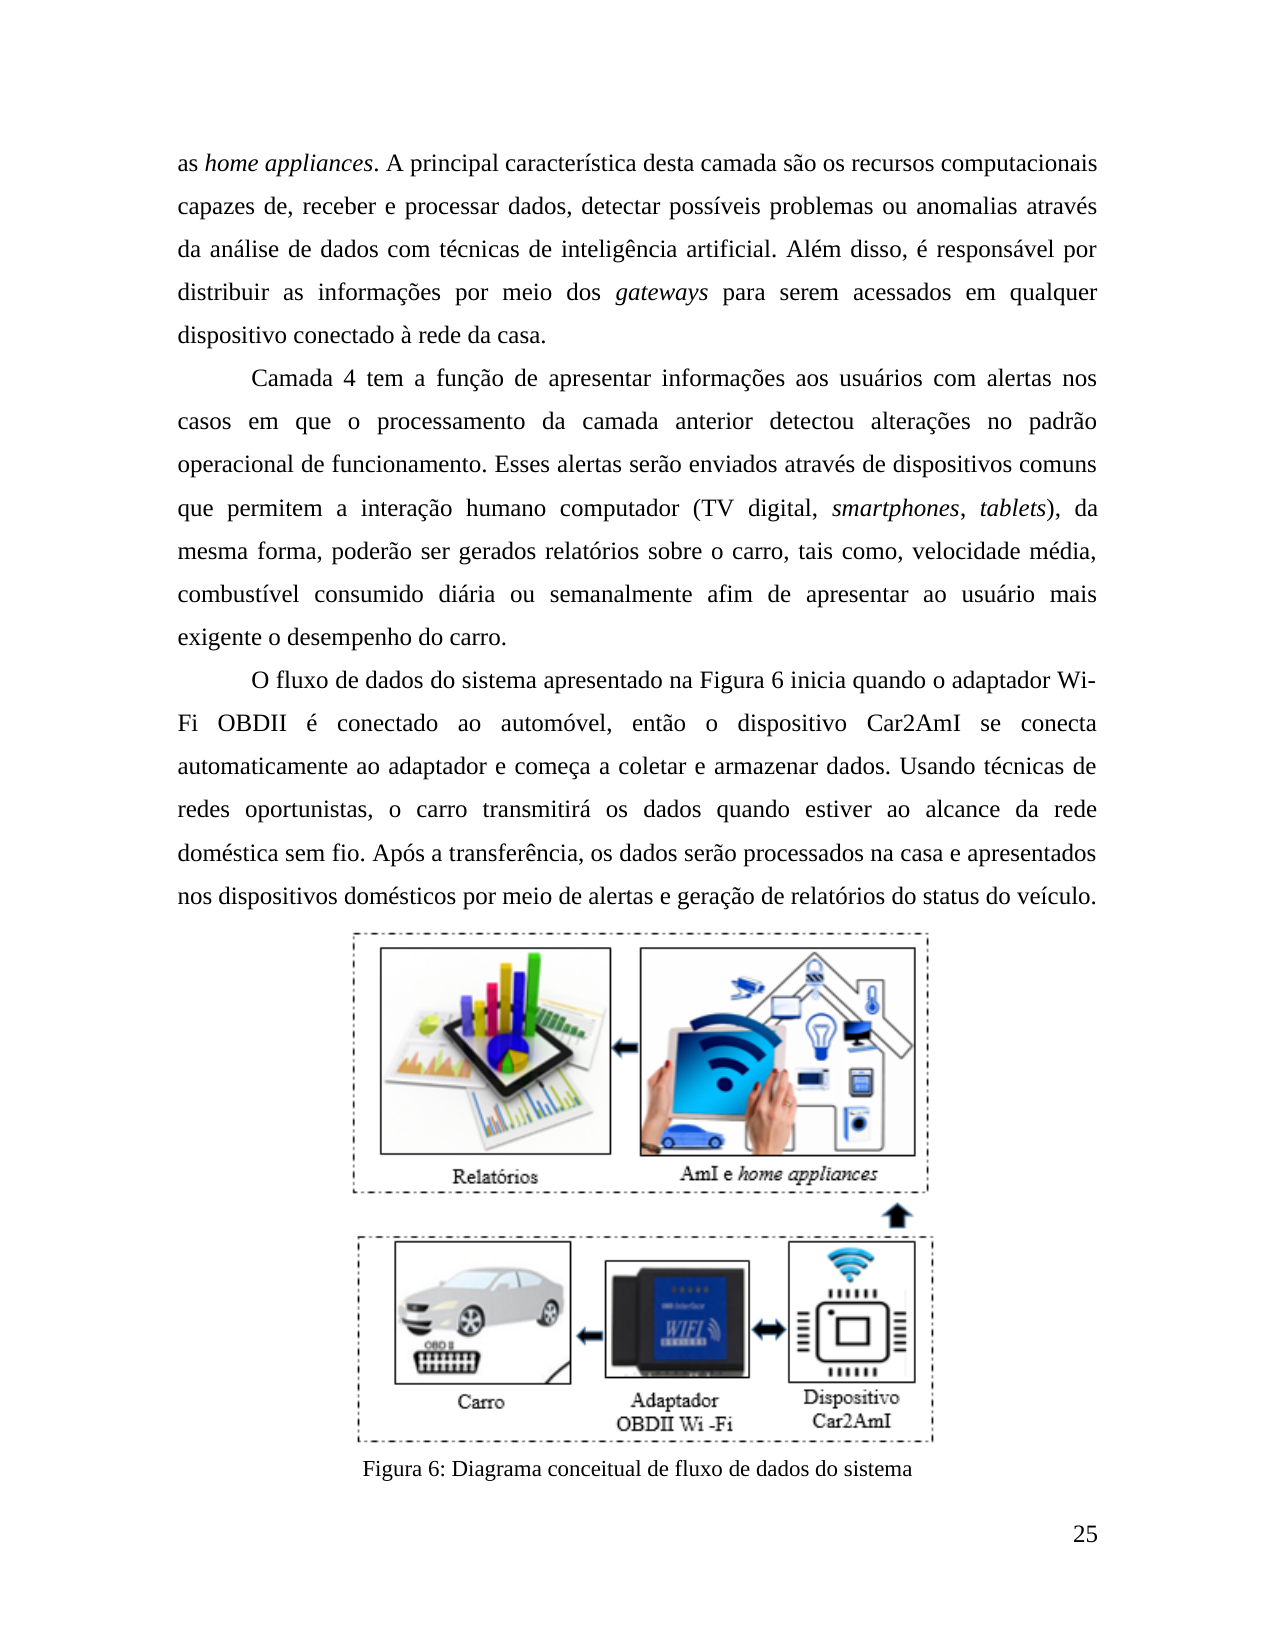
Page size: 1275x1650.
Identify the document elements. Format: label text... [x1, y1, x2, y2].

picture [337, 923, 938, 1456]
text O fluxo de dados do sistema apresentado na Figura 6 inicia quando o adaptador Wi-Fi OBDII é conectado ao automóvel, então o dispositivo Car2AmI se conecta automaticamente ao adaptador e começa a coletar e armazenar dados. Usando técnicas de redes oportunistas, o carro transmitirá os dados quando estiver ao alcance da rede doméstica sem fio. Após a transferência, os dados serão processados na casa e apresentados nos dispositivos domésticos por meio de alertas e geração de relatórios do status do veículo. [177, 665, 1098, 909]
text Camada 4 tem a função de apresentar informações aos usuários com alertas nos casos em que o processamento da camada anterior detectou alterações no padrão operacional de funcionamento. Esses alertas serão enviados através de dispositivos comuns que permitem a interação humano computador (TV digital, smartphones, tablets), da mesma forma, poderão ser gerados relatórios sobre o carro, tais como, velocidade média, combustível consumido diária ou semanalmente afim de apresentar ao usuário mais exigente o desempenho do carro. [177, 363, 1098, 651]
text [177, 148, 1098, 349]
